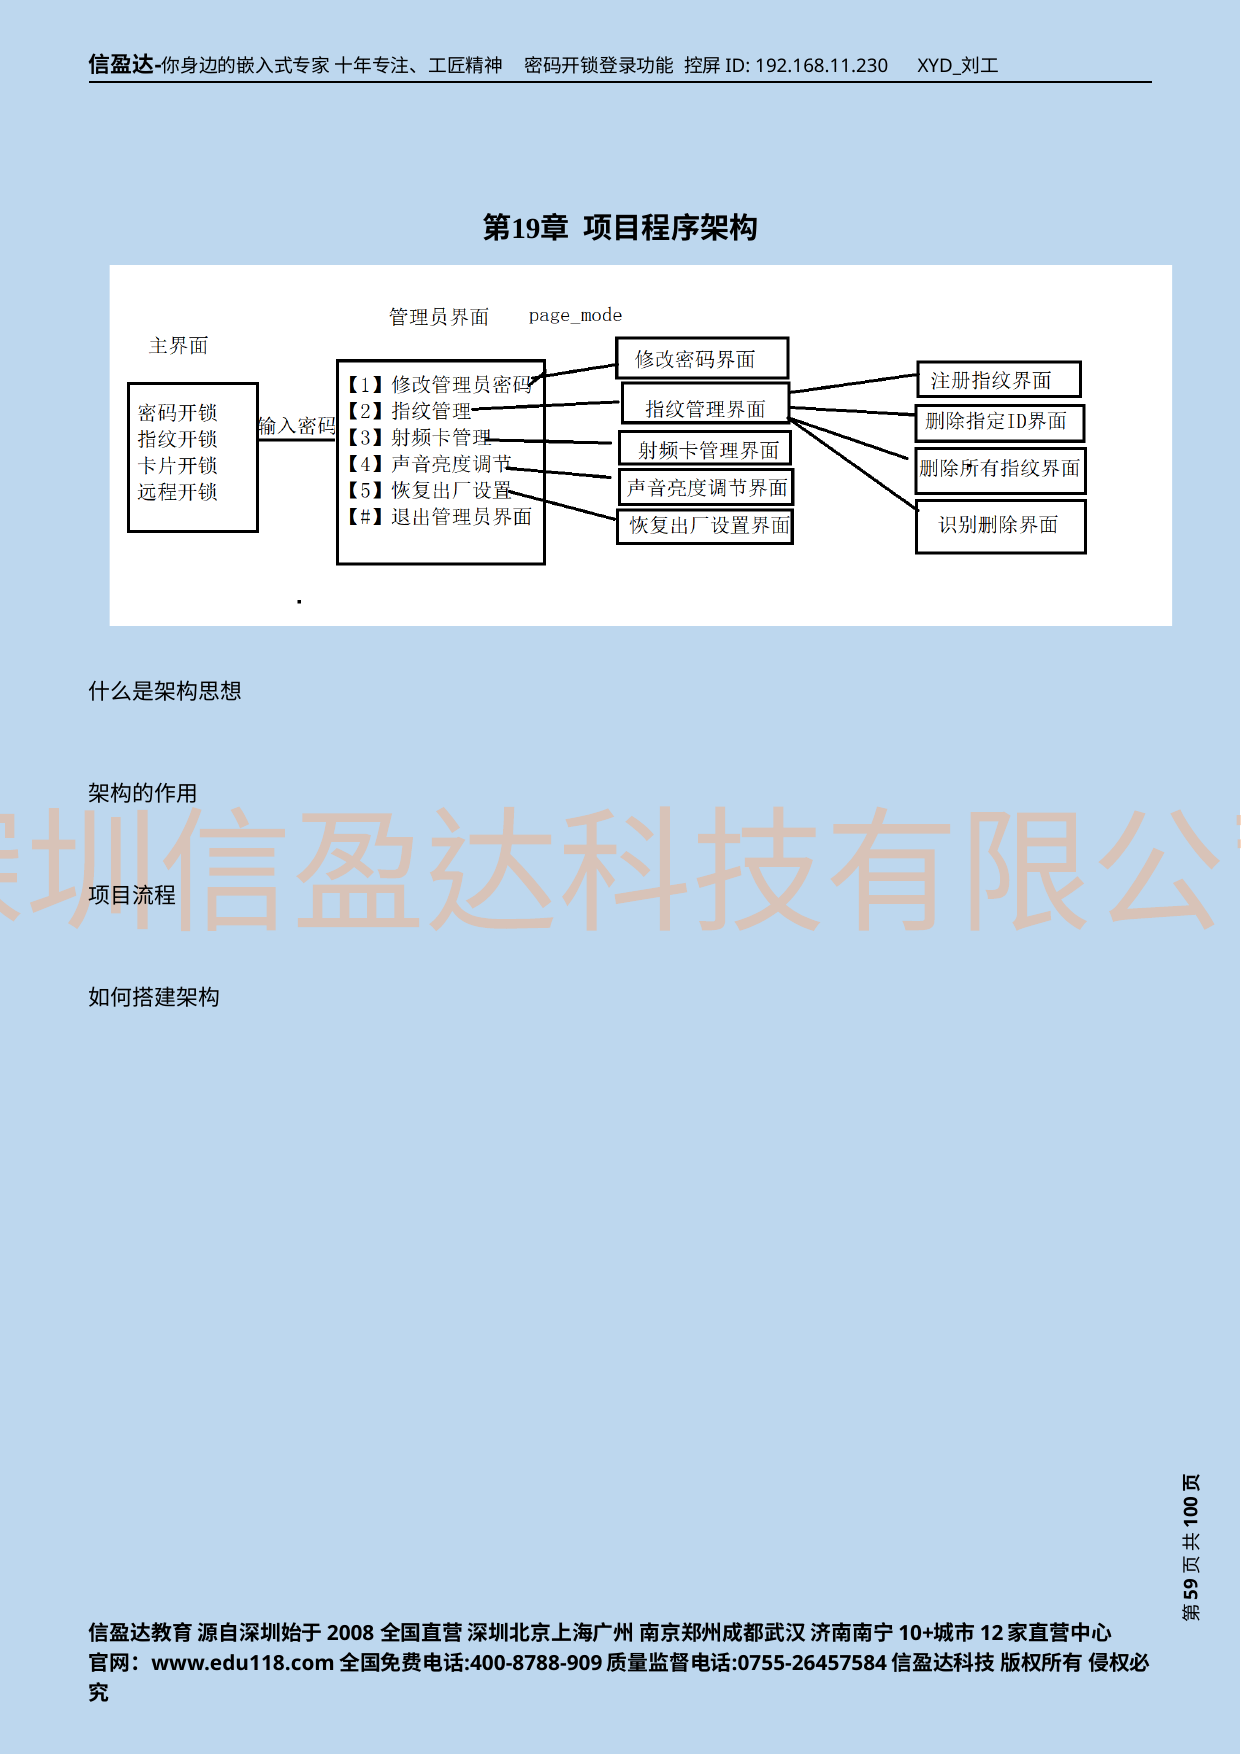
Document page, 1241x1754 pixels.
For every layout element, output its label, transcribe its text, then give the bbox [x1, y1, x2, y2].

text 架构的作用 [89, 775, 1152, 809]
text 如何搭建架构 [89, 978, 1152, 1012]
subtitle 项目程序架构 [89, 192, 1152, 260]
picture [109, 265, 1173, 626]
text 什么是架构思想 [89, 673, 1152, 707]
text 项目流程 [89, 877, 1152, 911]
